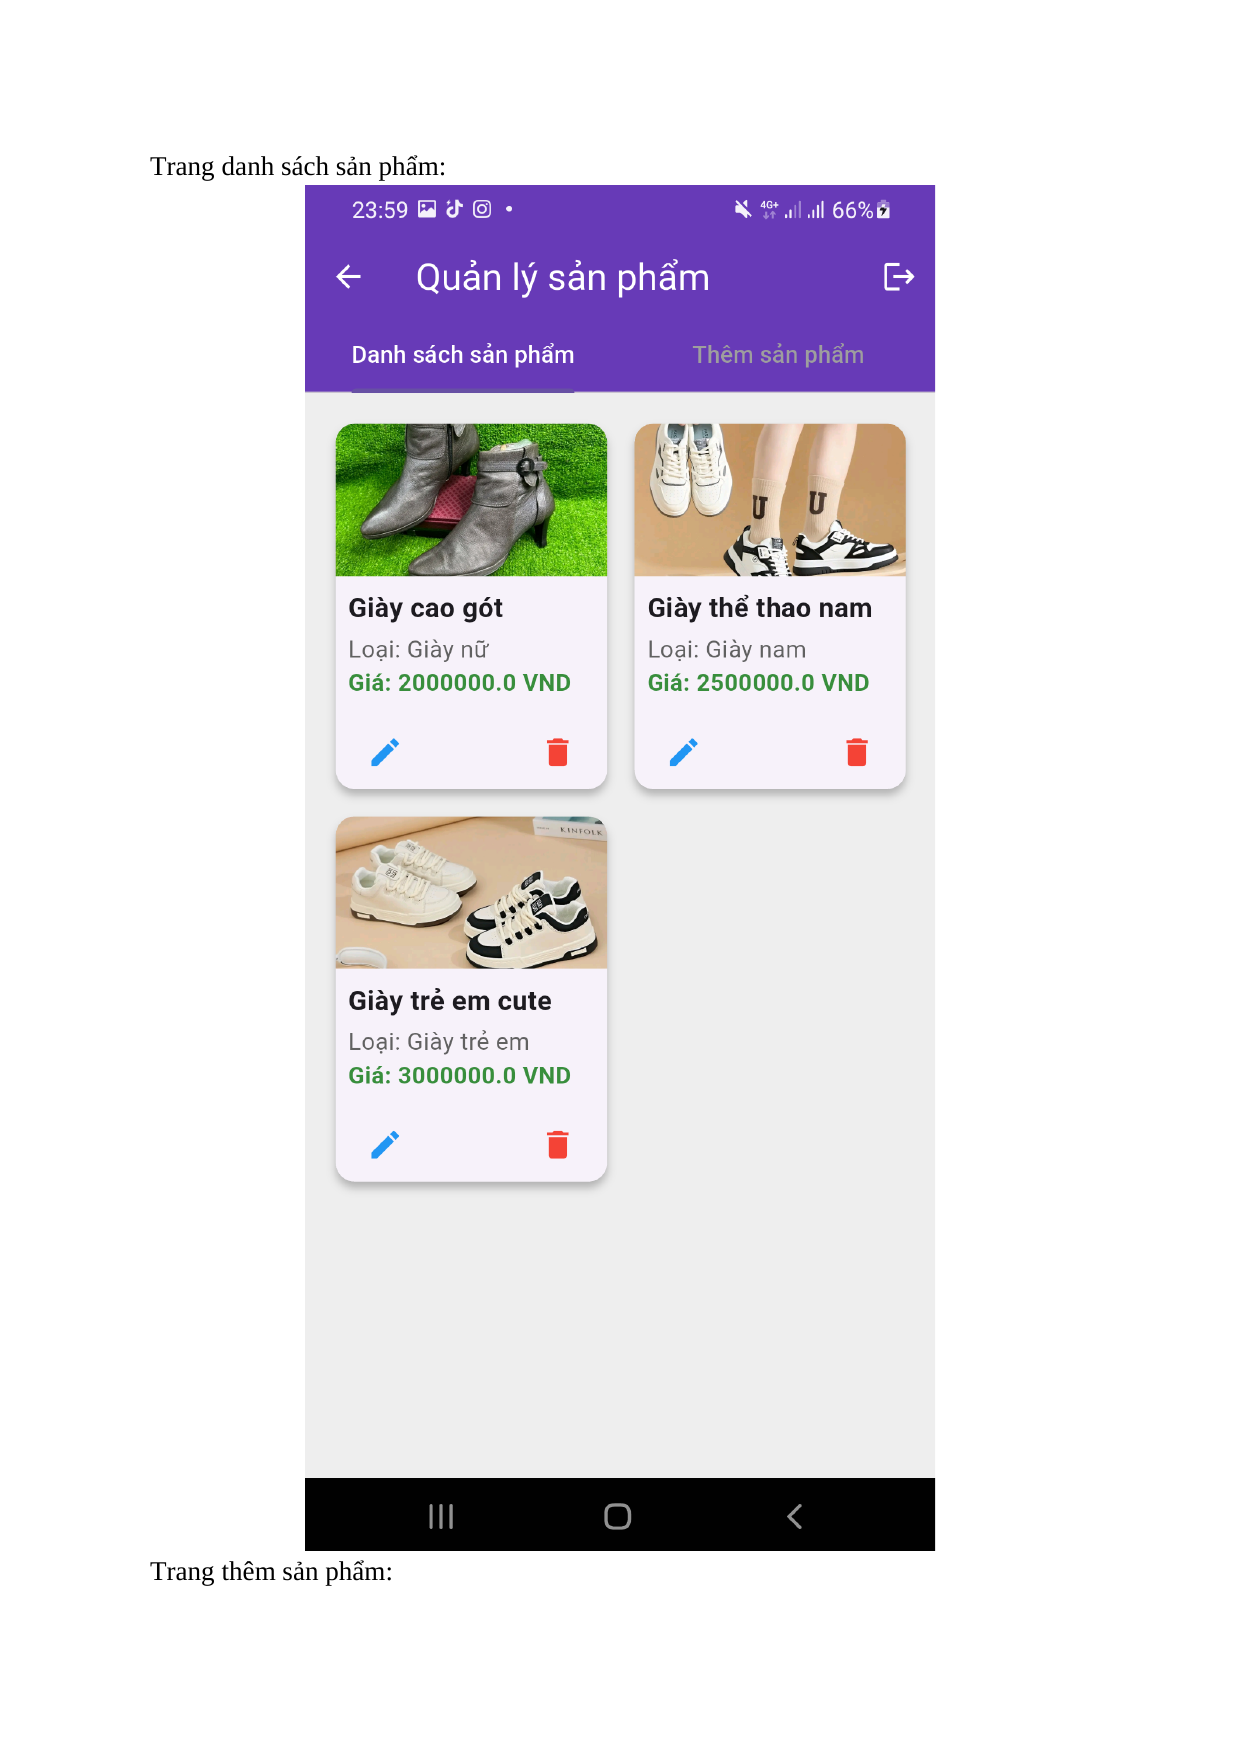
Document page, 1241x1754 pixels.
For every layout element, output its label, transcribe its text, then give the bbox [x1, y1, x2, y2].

text Trang danh sách sản phẩm: [150, 150, 1090, 181]
text Trang thêm sản phẩm: [150, 1554, 1090, 1586]
picture [305, 185, 936, 1551]
